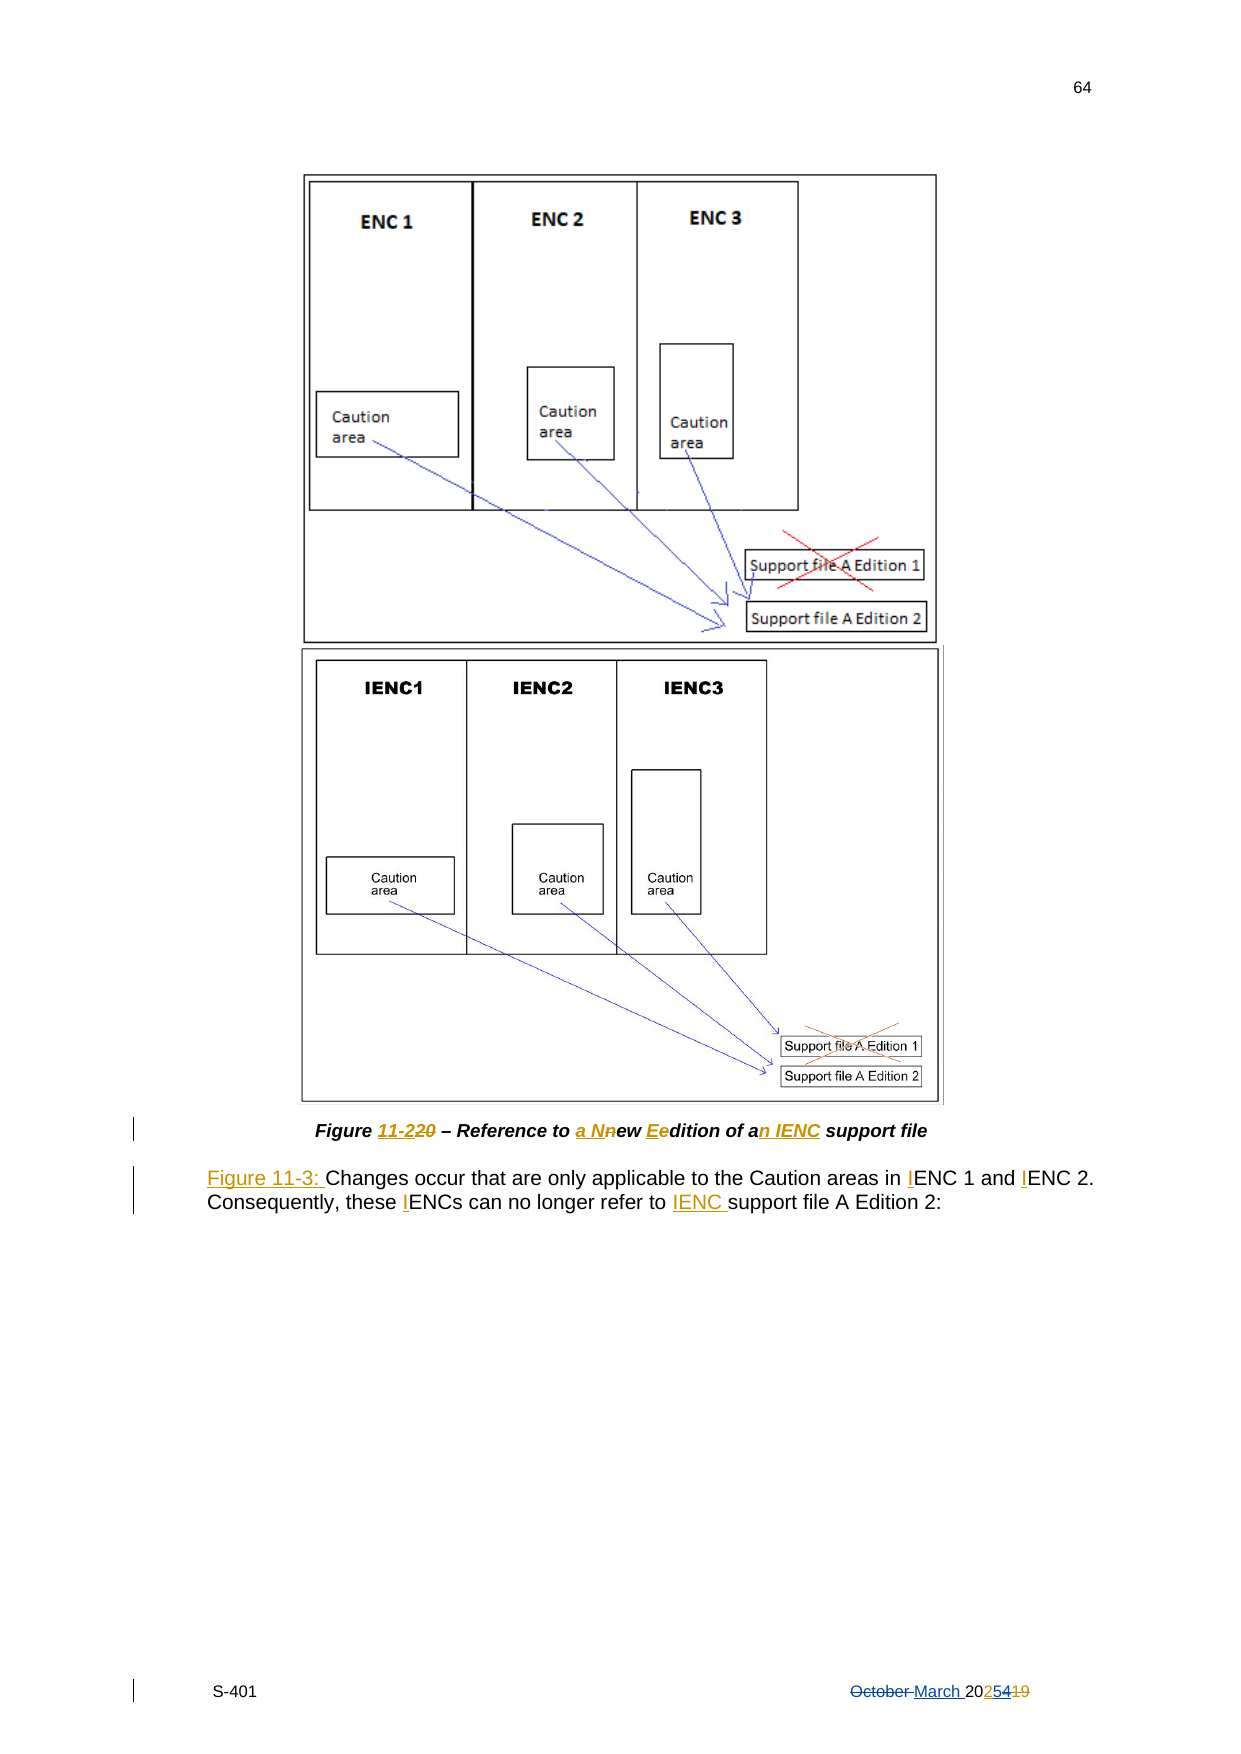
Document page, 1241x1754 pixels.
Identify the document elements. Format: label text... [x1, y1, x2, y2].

text Figure – Reference to ew dition of a support file [148, 1117, 1094, 1141]
text Changes occur that are only applicable to the Caution areas in ENC 1 and ENC 2. Consequently, these ENCs can no longer refer to support file A Edition 2: [207, 1166, 1094, 1214]
picture [298, 173, 944, 1105]
